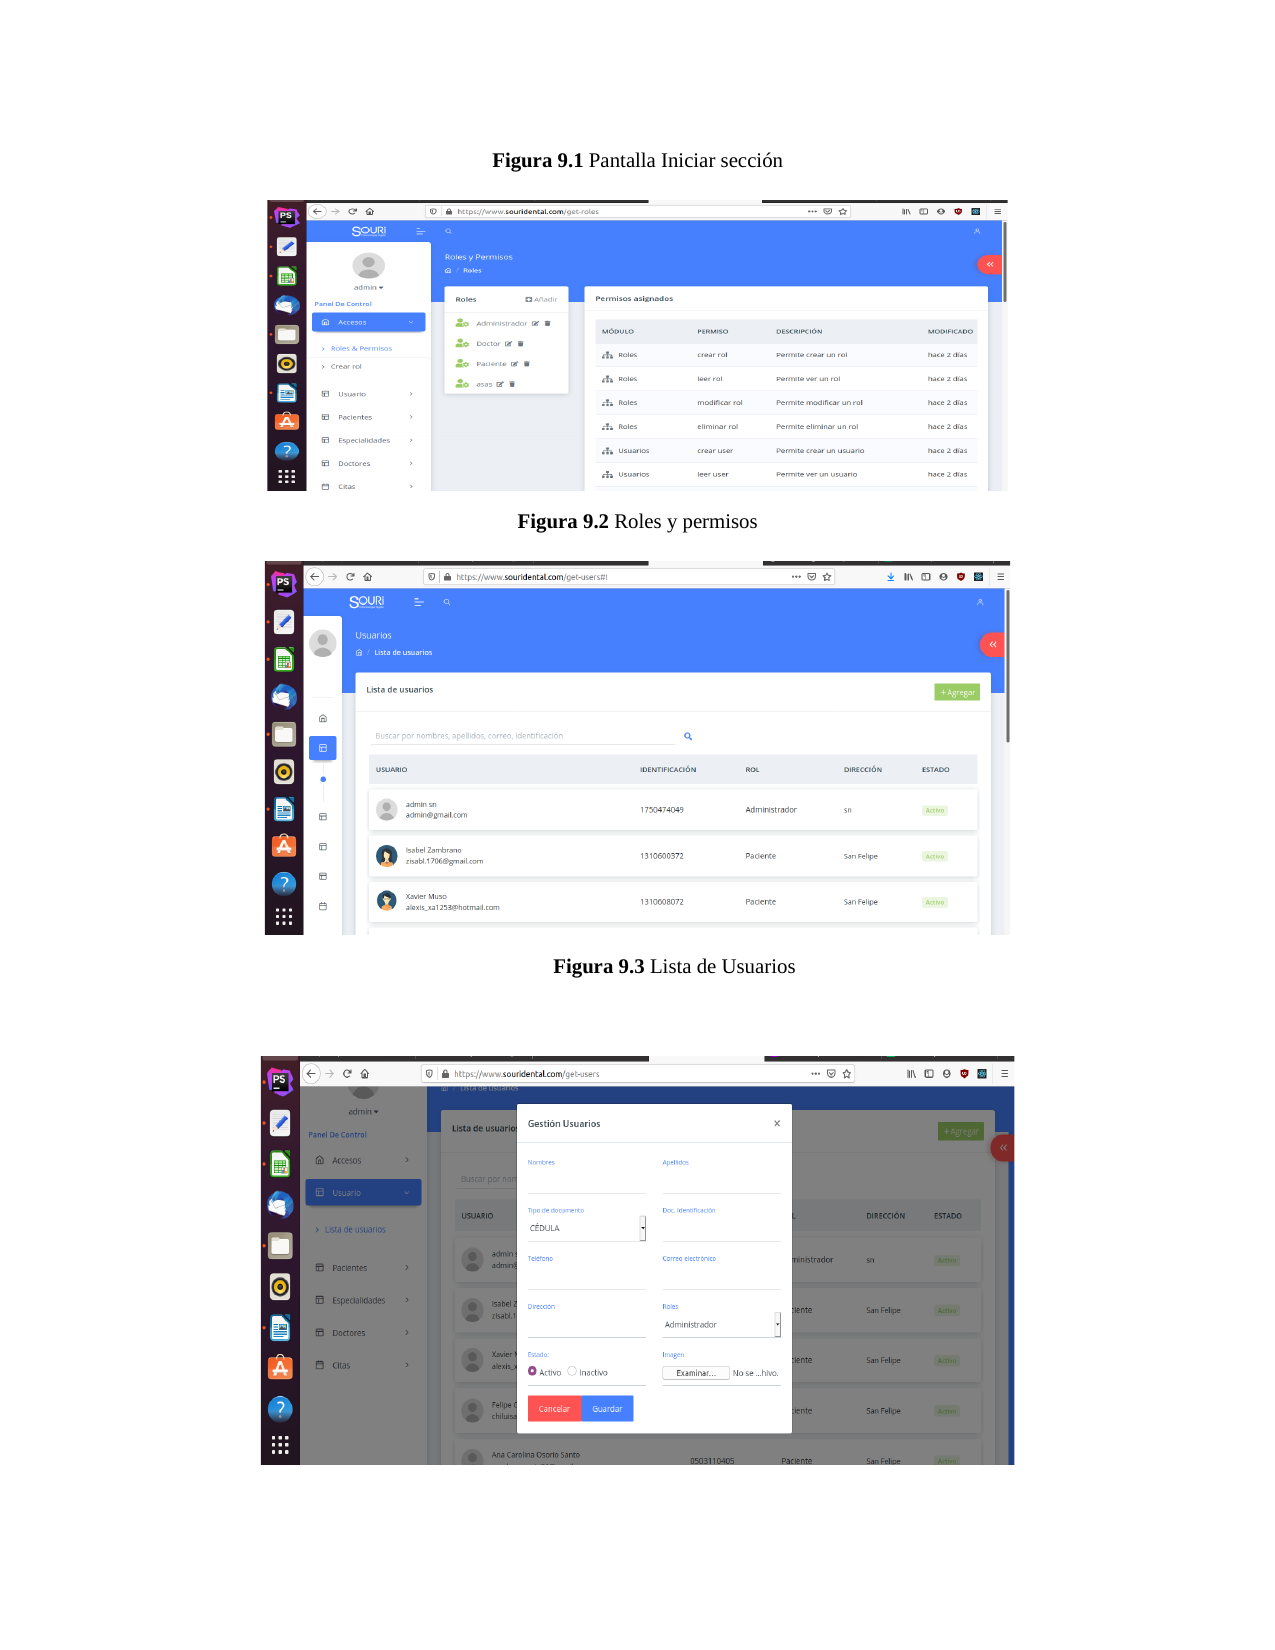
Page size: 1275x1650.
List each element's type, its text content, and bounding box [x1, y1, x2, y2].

text Figura 9.3 Lista de Usuarios [177, 954, 1098, 978]
text Figura 9.1 Pantalla Iniciar sección [177, 148, 1098, 172]
text Figura 9.2 Roles y permisos [177, 509, 1098, 533]
picture [264, 561, 1011, 935]
picture [267, 200, 1008, 491]
picture [260, 1056, 1015, 1465]
